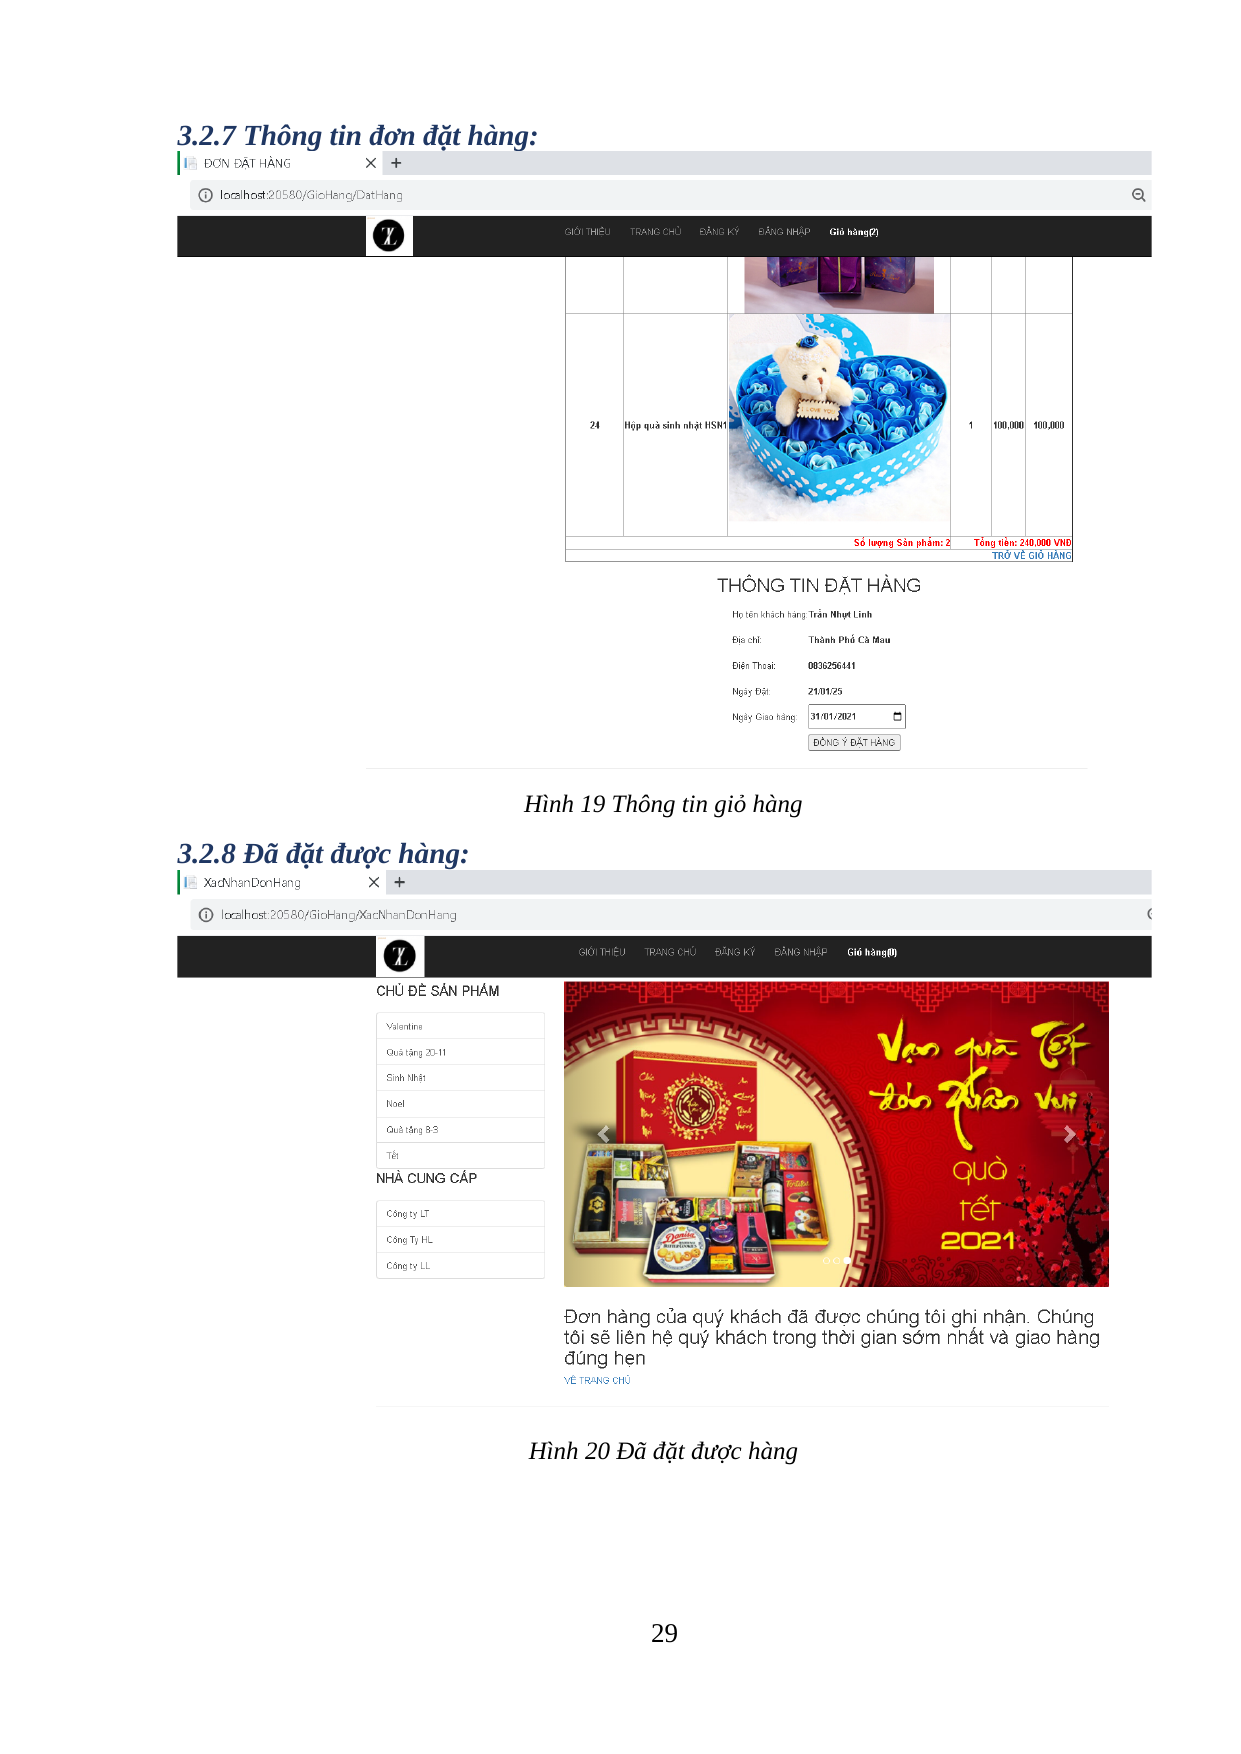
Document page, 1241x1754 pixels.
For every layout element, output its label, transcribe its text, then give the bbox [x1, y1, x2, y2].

text Hình 19 Thông tin giỏ hàng [177, 789, 1152, 818]
subtitle 3.2.7 Thông tin đơn đặt hàng: [177, 118, 1152, 151]
picture [177, 870, 1152, 1417]
text Hình 20 Đã đặt được hàng [177, 1436, 1152, 1464]
picture [177, 151, 1152, 770]
subtitle 3.2.8 Đã đặt được hàng: [177, 837, 1152, 870]
